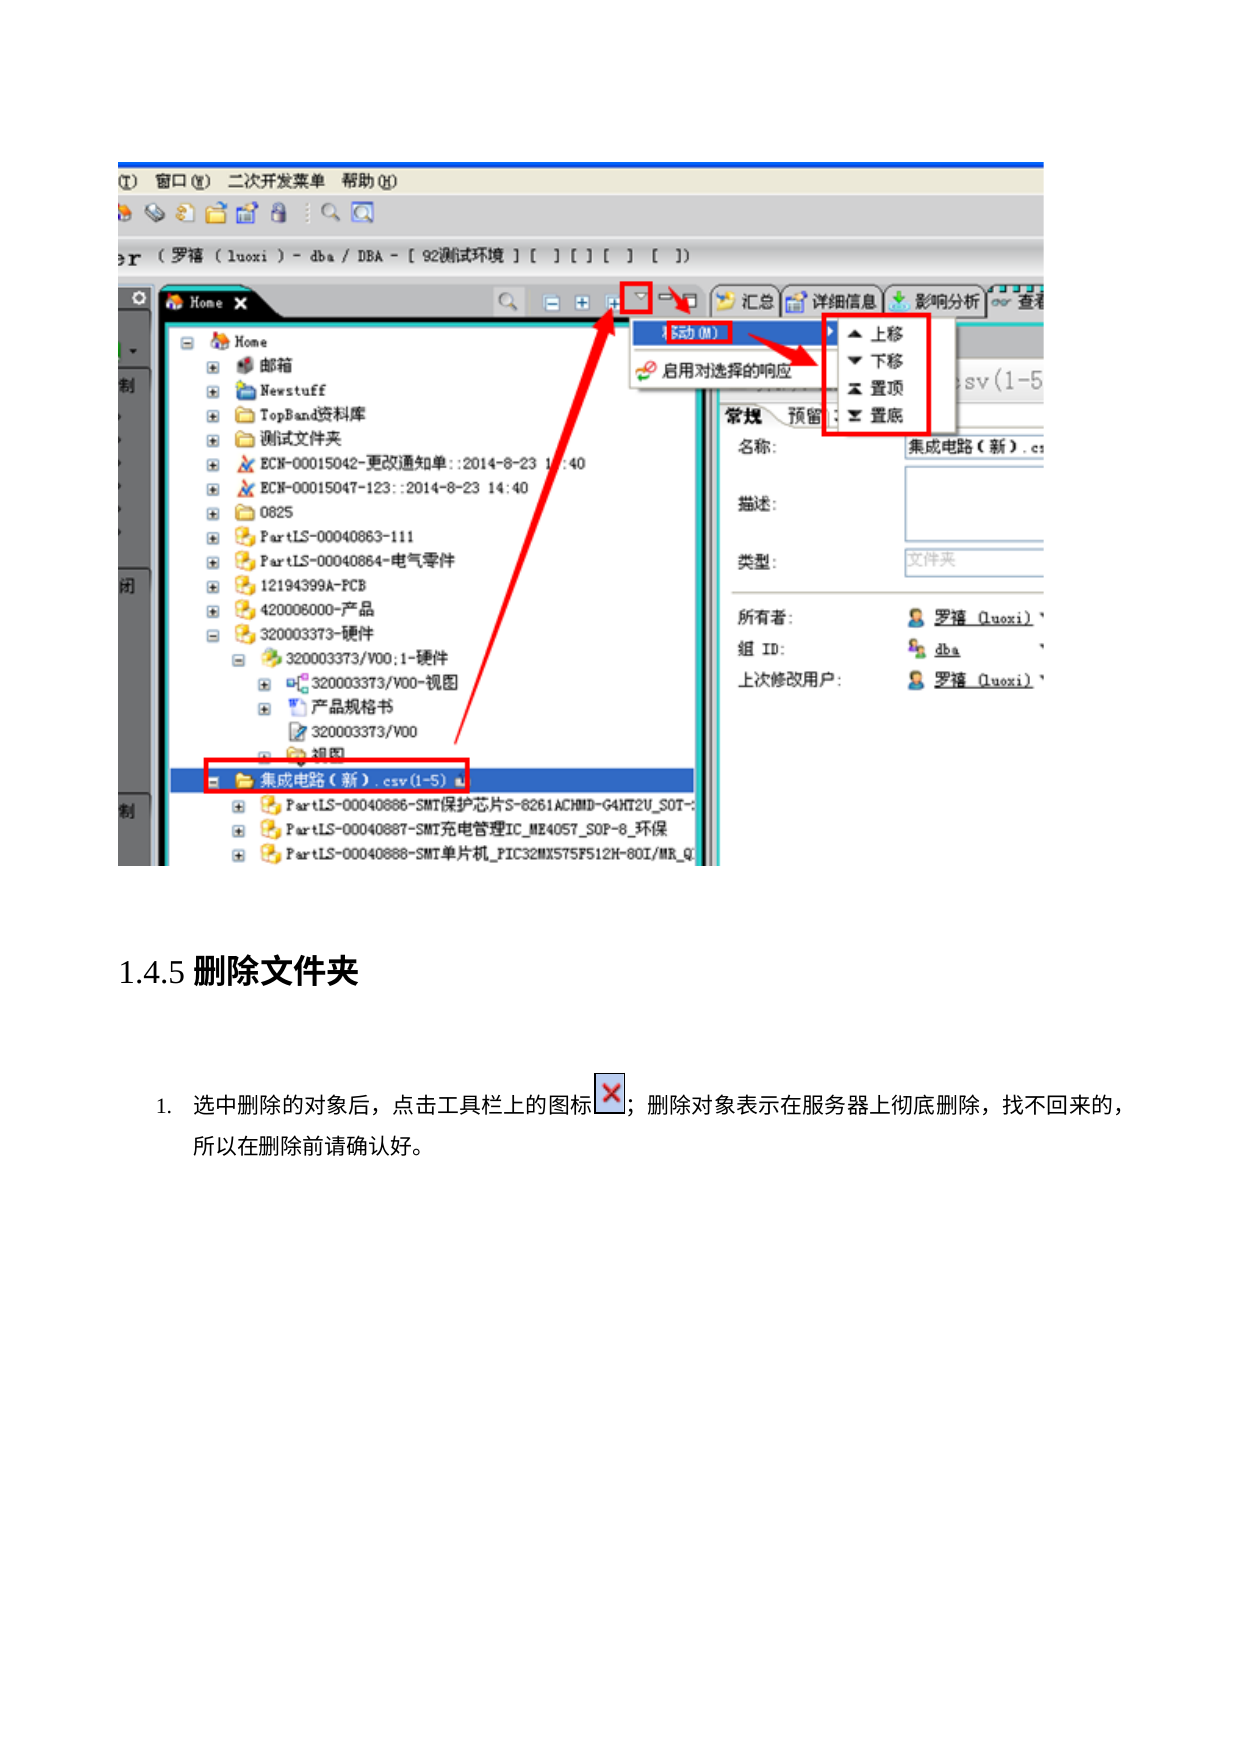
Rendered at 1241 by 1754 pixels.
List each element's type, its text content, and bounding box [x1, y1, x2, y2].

list 选中删除的对象后，点击工具栏上的图标；删除对象表示在服务器上彻底删除，找不回来的，所以在删除前请确认好。 [156, 1064, 1137, 1161]
picture [596, 1074, 624, 1112]
picture [118, 162, 1044, 866]
subtitle 删除文件夹 [118, 937, 1137, 1002]
